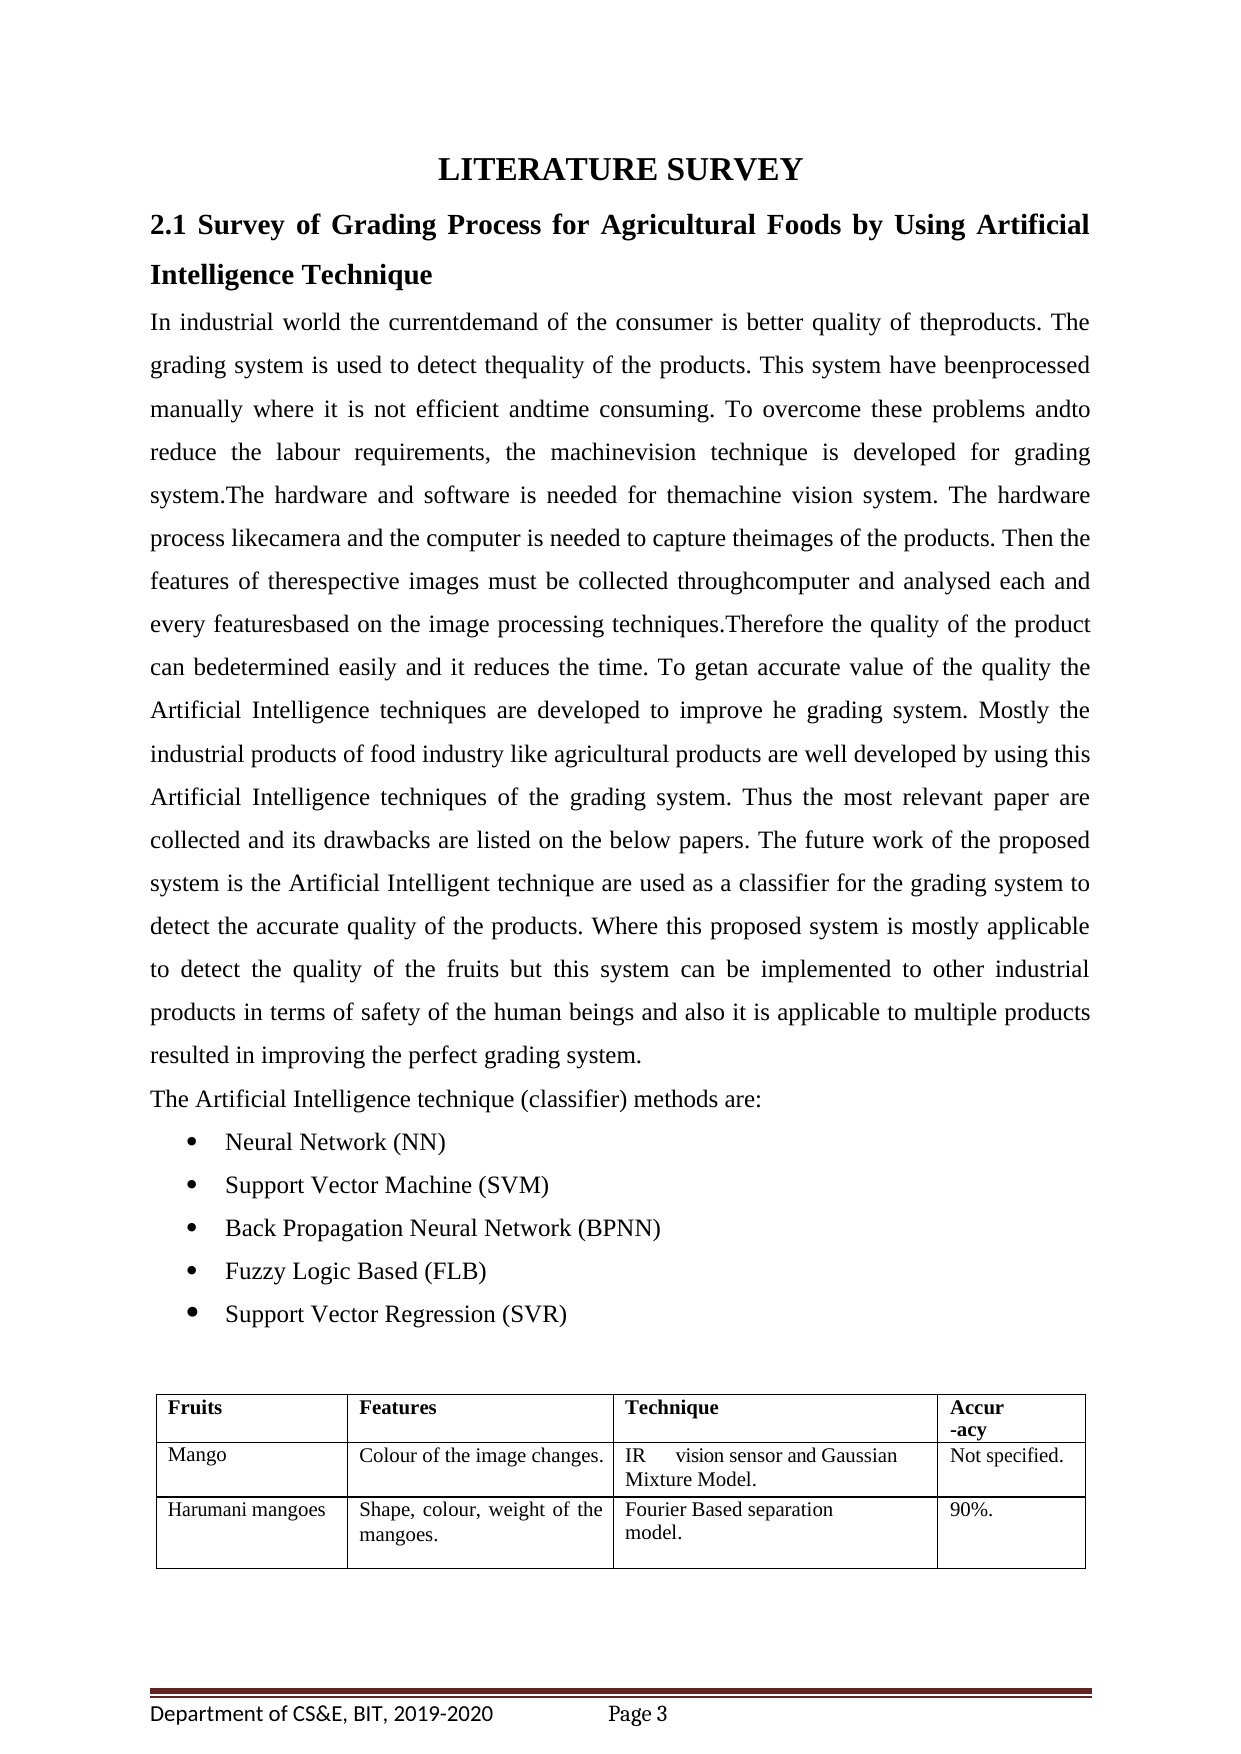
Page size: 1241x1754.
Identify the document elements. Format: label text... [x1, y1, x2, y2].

list Fuzzy Logic Based (FLB) [187, 1256, 1092, 1285]
list Back Propagation Neural Network (BPNN) [187, 1213, 1092, 1242]
table_cell Not specified. [938, 1443, 1085, 1496]
table_cell 90%. [938, 1498, 1085, 1568]
table_cell Harumani mangoes [157, 1498, 347, 1568]
text In industrial world the currentdemand of the consumer is better quality of theproducts. The grading system is used to detect thequality of the products. This system have beenprocessed manually where it is not efficient andtime consuming. To overcome these problems andto reduce the labour requirements, the machinevision technique is developed for grading system.The hardware and software is needed for themachine vision system. The hardware process likecamera and the computer is needed to capture theimages of the products. Then the features of therespective images must be collected throughcomputer and analysed each and every featuresbased on the image processing techniques.Therefore the quality of the product can bedetermined easily and it reduces the time. To getan accurate value of the quality the Artificial Intelligence techniques are developed to improve he grading system. Mostly the industrial products of food industry like agricultural products are well developed by using this Artificial Intelligence techniques of the grading system. Thus the most relevant paper are collected and its drawbacks are listed on the below papers. The future work of the proposed system is the Artificial Intelligent technique are used as a classifier for the grading system to detect the accurate quality of the products. Where this proposed system is mostly applicable to detect the quality of the fruits but this system can be implemented to other industrial products in terms of safety of the human beings and also it is applicable to multiple products resulted in improving the perfect grading system. [150, 307, 1092, 1069]
text The Artificial Intelligence technique (classifier) methods are: [150, 1084, 1092, 1112]
table_header Features [348, 1395, 613, 1442]
list Support Vector Machine (SVM) [187, 1170, 1092, 1199]
list Support Vector Regression (SVR) [187, 1299, 1092, 1329]
table_cell Fourier Based separation model. [614, 1498, 937, 1568]
table_cell Shape, colour, weight of the mangoes. [348, 1498, 613, 1568]
table_cell Mango [157, 1443, 347, 1496]
list Neural Network (NN) [187, 1127, 1092, 1156]
table_header Accur -acy [938, 1395, 1085, 1442]
table_header Fruits [157, 1395, 347, 1442]
text LITERATURE SURVEY [150, 149, 1092, 188]
table_cell IR vision sensor and Gaussian Mixture Model. [614, 1443, 937, 1496]
table_header Technique [614, 1395, 937, 1442]
table_cell Colour of the image changes. [348, 1443, 613, 1496]
text 2.1 Survey of Grading Process for Agricultural Foods by Using Artificial Intelligence Technique [150, 207, 1092, 291]
